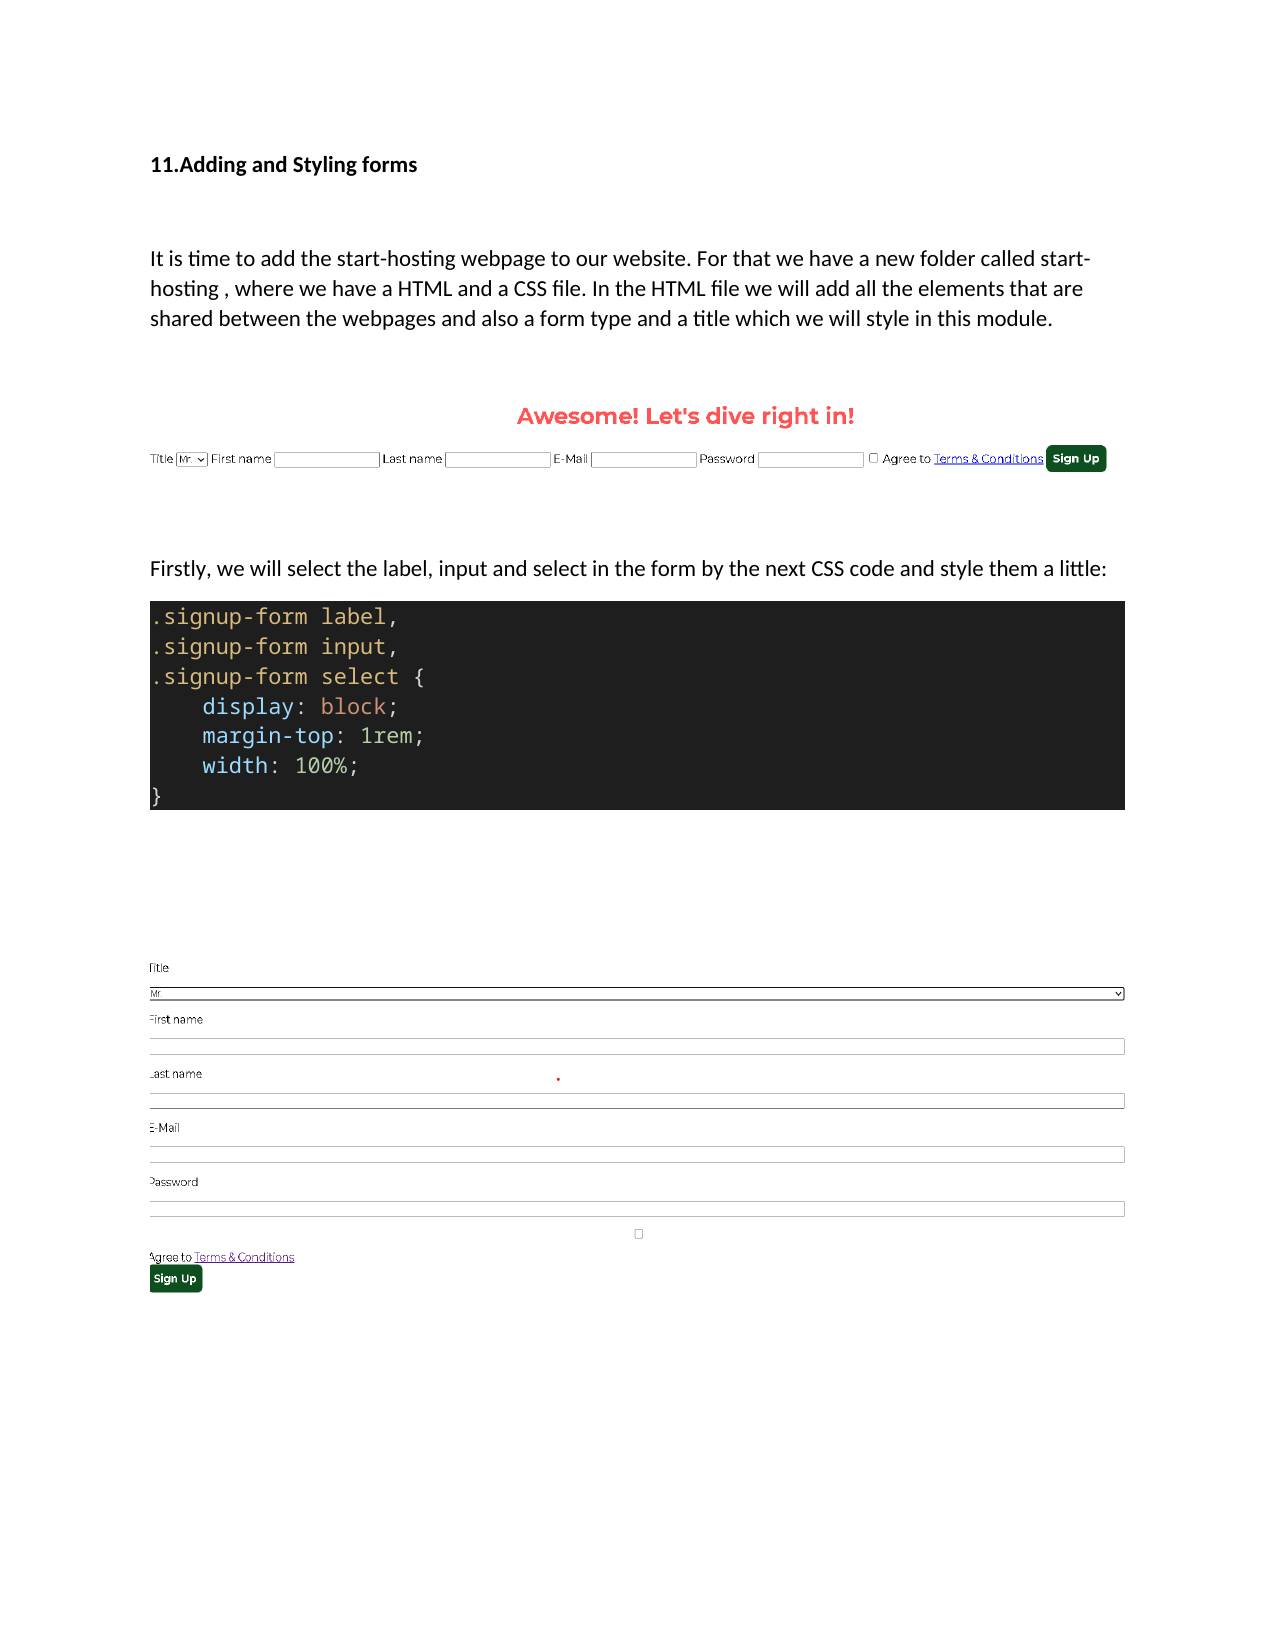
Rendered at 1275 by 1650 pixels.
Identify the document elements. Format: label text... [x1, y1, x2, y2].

text } [150, 780, 1125, 810]
text margin-top: 1rem; [150, 720, 1125, 750]
picture [150, 950, 1125, 1293]
text .signup-form select { [150, 661, 1125, 691]
text .signup-form input, [150, 631, 1125, 661]
text display: block; [150, 691, 1125, 720]
text It is time to add the start-hosting webpage to our website. For that we have a new folder called start-hosting , where we have a HTML and a CSS file. In the HTML file we will add all the elements that are shared between the webpages and also a form type and a title which we will style in this module. [150, 244, 1125, 332]
text .signup-form label, [150, 601, 1125, 631]
text Firstly, we will select the label, input and select in the form by the next CSS code and style them a little: [150, 554, 1125, 582]
picture [150, 397, 1125, 489]
text 11.Adding and Styling forms [150, 150, 1125, 178]
text width: 100%; [150, 750, 1125, 780]
